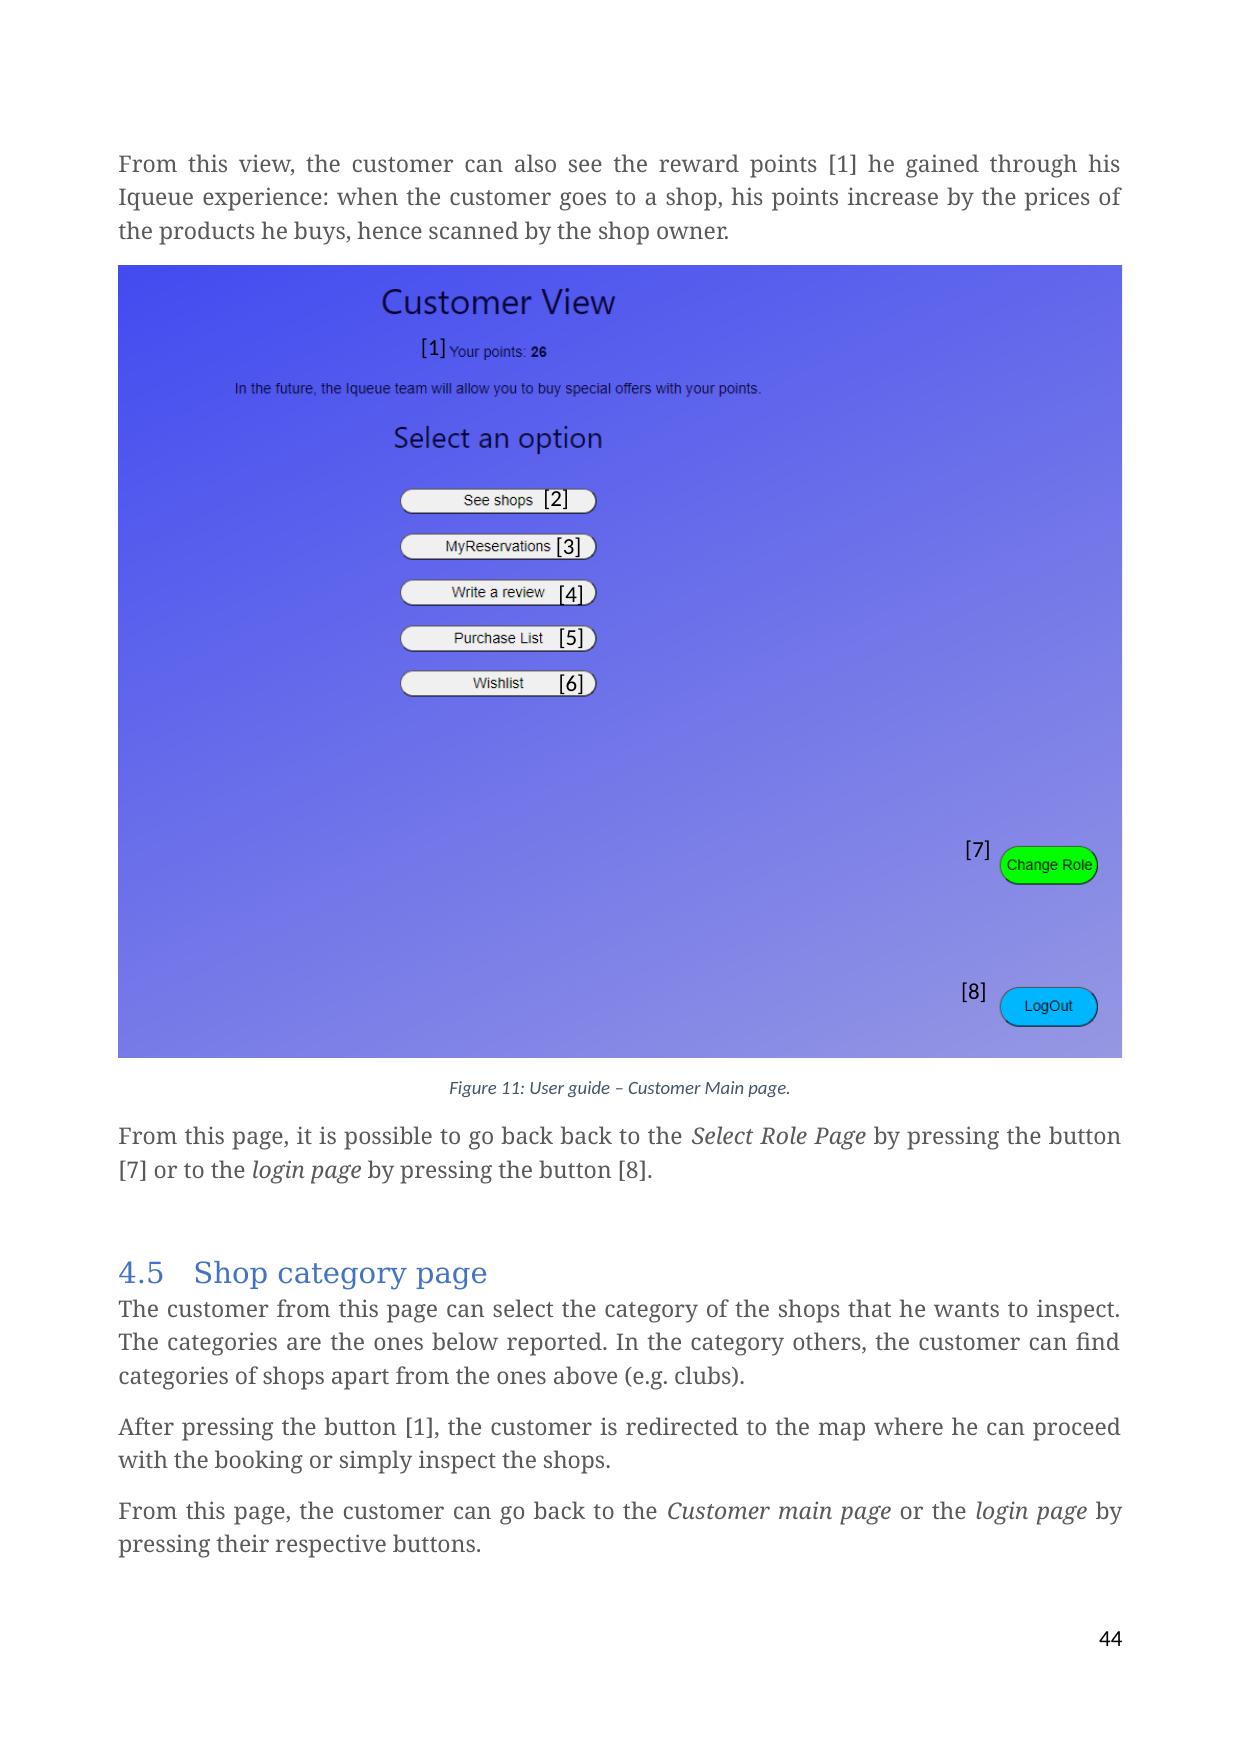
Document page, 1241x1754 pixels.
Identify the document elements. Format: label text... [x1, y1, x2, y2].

text From this page, it is possible to go back back to the Select Role Page by pressing the button [7] or to the login page by pressing the button [8]. [118, 1120, 1122, 1185]
text From this view, the customer can also see the reward points [1] he gained through his Iqueue experience: when the customer goes to a shop, his points increase by the prices of the products he buys, hence scanned by the shop owner. [118, 148, 1122, 246]
text From this page, the customer can go back to the Customer main page or the login page by pressing their respective buttons. [118, 1494, 1122, 1559]
text After pressing the button [1], the customer is redirected to the map where he can proceed with the booking or simply inspect the shops. [118, 1410, 1122, 1475]
picture [118, 265, 1123, 1058]
text The customer from this page can select the category of the shops that he wants to inspect. The categories are the ones below reported. In the category others, the customer can find categories of shops apart from the ones above (e.g. clubs). [118, 1292, 1122, 1391]
text Figure 11: User guide – Customer Main page. [118, 1076, 1122, 1099]
subtitle Shop category page [118, 1255, 1122, 1290]
